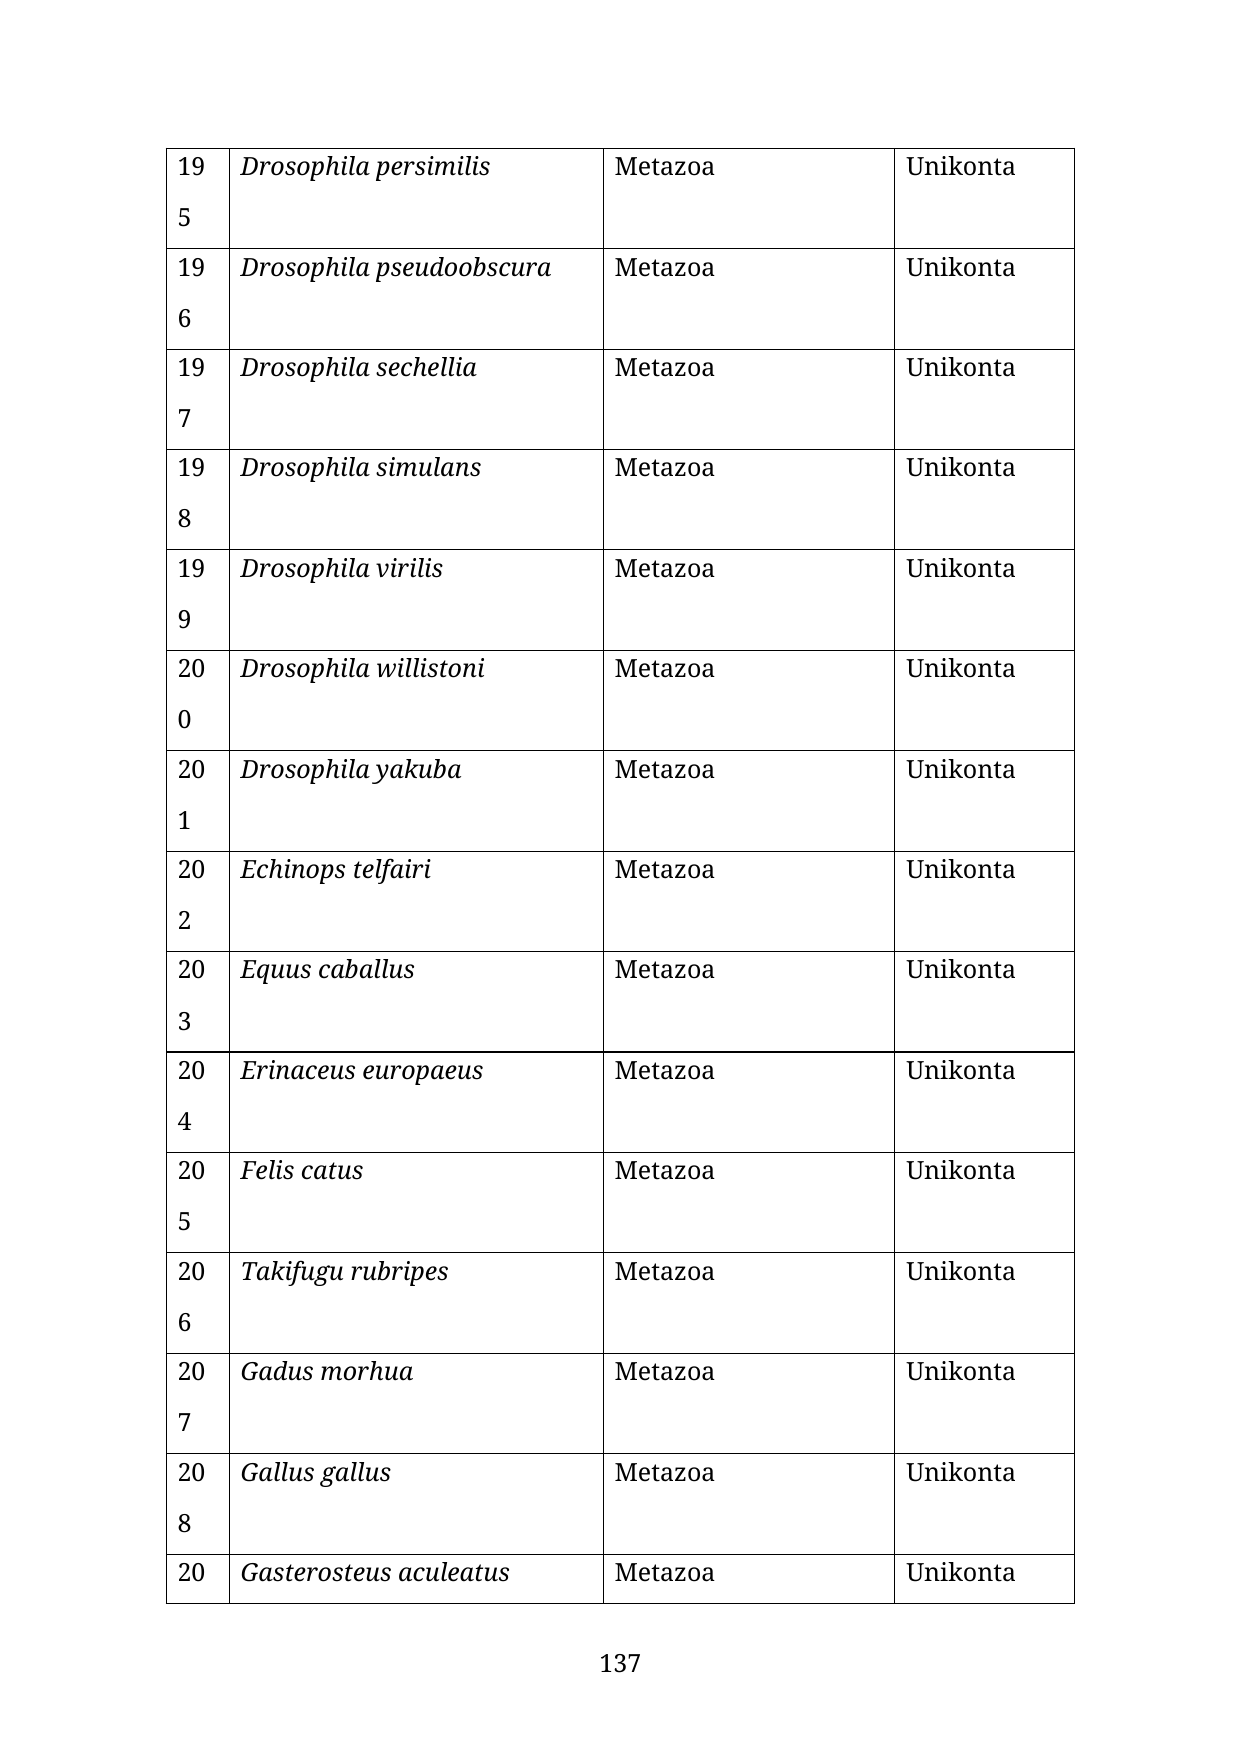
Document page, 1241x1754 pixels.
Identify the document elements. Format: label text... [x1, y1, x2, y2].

table_cell Unikonta [895, 350, 1074, 449]
table_cell Gallus gallus [230, 1454, 603, 1553]
table_cell 195 [167, 149, 229, 248]
table_cell Equus caballus [230, 952, 603, 1051]
table_cell Metazoa [604, 1555, 894, 1603]
table_cell Metazoa [604, 1053, 894, 1152]
table_cell Unikonta [895, 1555, 1074, 1603]
table_cell Unikonta [895, 1253, 1074, 1353]
table_cell Felis catus [230, 1153, 603, 1252]
table_cell Unikonta [895, 952, 1074, 1051]
table_cell Metazoa [604, 952, 894, 1051]
table_cell 196 [167, 249, 229, 348]
table_cell Drosophila willistoni [230, 651, 603, 750]
table_cell Unikonta [895, 550, 1074, 650]
table_cell Metazoa [604, 350, 894, 449]
table_cell Drosophila pseudoobscura [230, 249, 603, 348]
table_cell Metazoa [604, 651, 894, 750]
table_cell Takifugu rubripes [230, 1253, 603, 1353]
table_cell 200 [167, 651, 229, 750]
table_cell 202 [167, 852, 229, 951]
table_cell Unikonta [895, 1053, 1074, 1152]
table_cell Metazoa [604, 751, 894, 851]
table_cell 201 [167, 751, 229, 851]
table_cell Unikonta [895, 1354, 1074, 1453]
table_cell Metazoa [604, 1454, 894, 1553]
table_cell 208 [167, 1454, 229, 1553]
table_cell Unikonta [895, 852, 1074, 951]
table_cell Unikonta [895, 450, 1074, 549]
table_cell Unikonta [895, 751, 1074, 851]
table_cell Metazoa [604, 550, 894, 650]
table_cell Metazoa [604, 852, 894, 951]
table_cell Gadus morhua [230, 1354, 603, 1453]
table_cell Drosophila sechellia [230, 350, 603, 449]
table_cell Drosophila yakuba [230, 751, 603, 851]
table_cell Erinaceus europaeus [230, 1053, 603, 1152]
table_cell Drosophila persimilis [230, 149, 603, 248]
table_cell Metazoa [604, 1153, 894, 1252]
table_cell Metazoa [604, 1354, 894, 1453]
table_cell Unikonta [895, 651, 1074, 750]
table_cell Echinops telfairi [230, 852, 603, 951]
table_cell 209 [167, 1555, 229, 1603]
table_cell 199 [167, 550, 229, 650]
table_cell 205 [167, 1153, 229, 1252]
table_cell Unikonta [895, 1454, 1074, 1553]
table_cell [230, 1555, 603, 1603]
table_cell Unikonta [895, 249, 1074, 348]
table_cell Metazoa [604, 249, 894, 348]
table_cell 206 [167, 1253, 229, 1353]
table_cell 204 [167, 1053, 229, 1152]
table_cell Metazoa [604, 149, 894, 248]
table_cell Drosophila simulans [230, 450, 603, 549]
table_cell Metazoa [604, 450, 894, 549]
table_cell 203 [167, 952, 229, 1051]
table_cell Metazoa [604, 1253, 894, 1353]
table_cell Drosophila virilis [230, 550, 603, 650]
table_cell 198 [167, 450, 229, 549]
table_cell Unikonta [895, 1153, 1074, 1252]
table_cell Unikonta [895, 149, 1074, 248]
table_cell 197 [167, 350, 229, 449]
table_cell 207 [167, 1354, 229, 1453]
